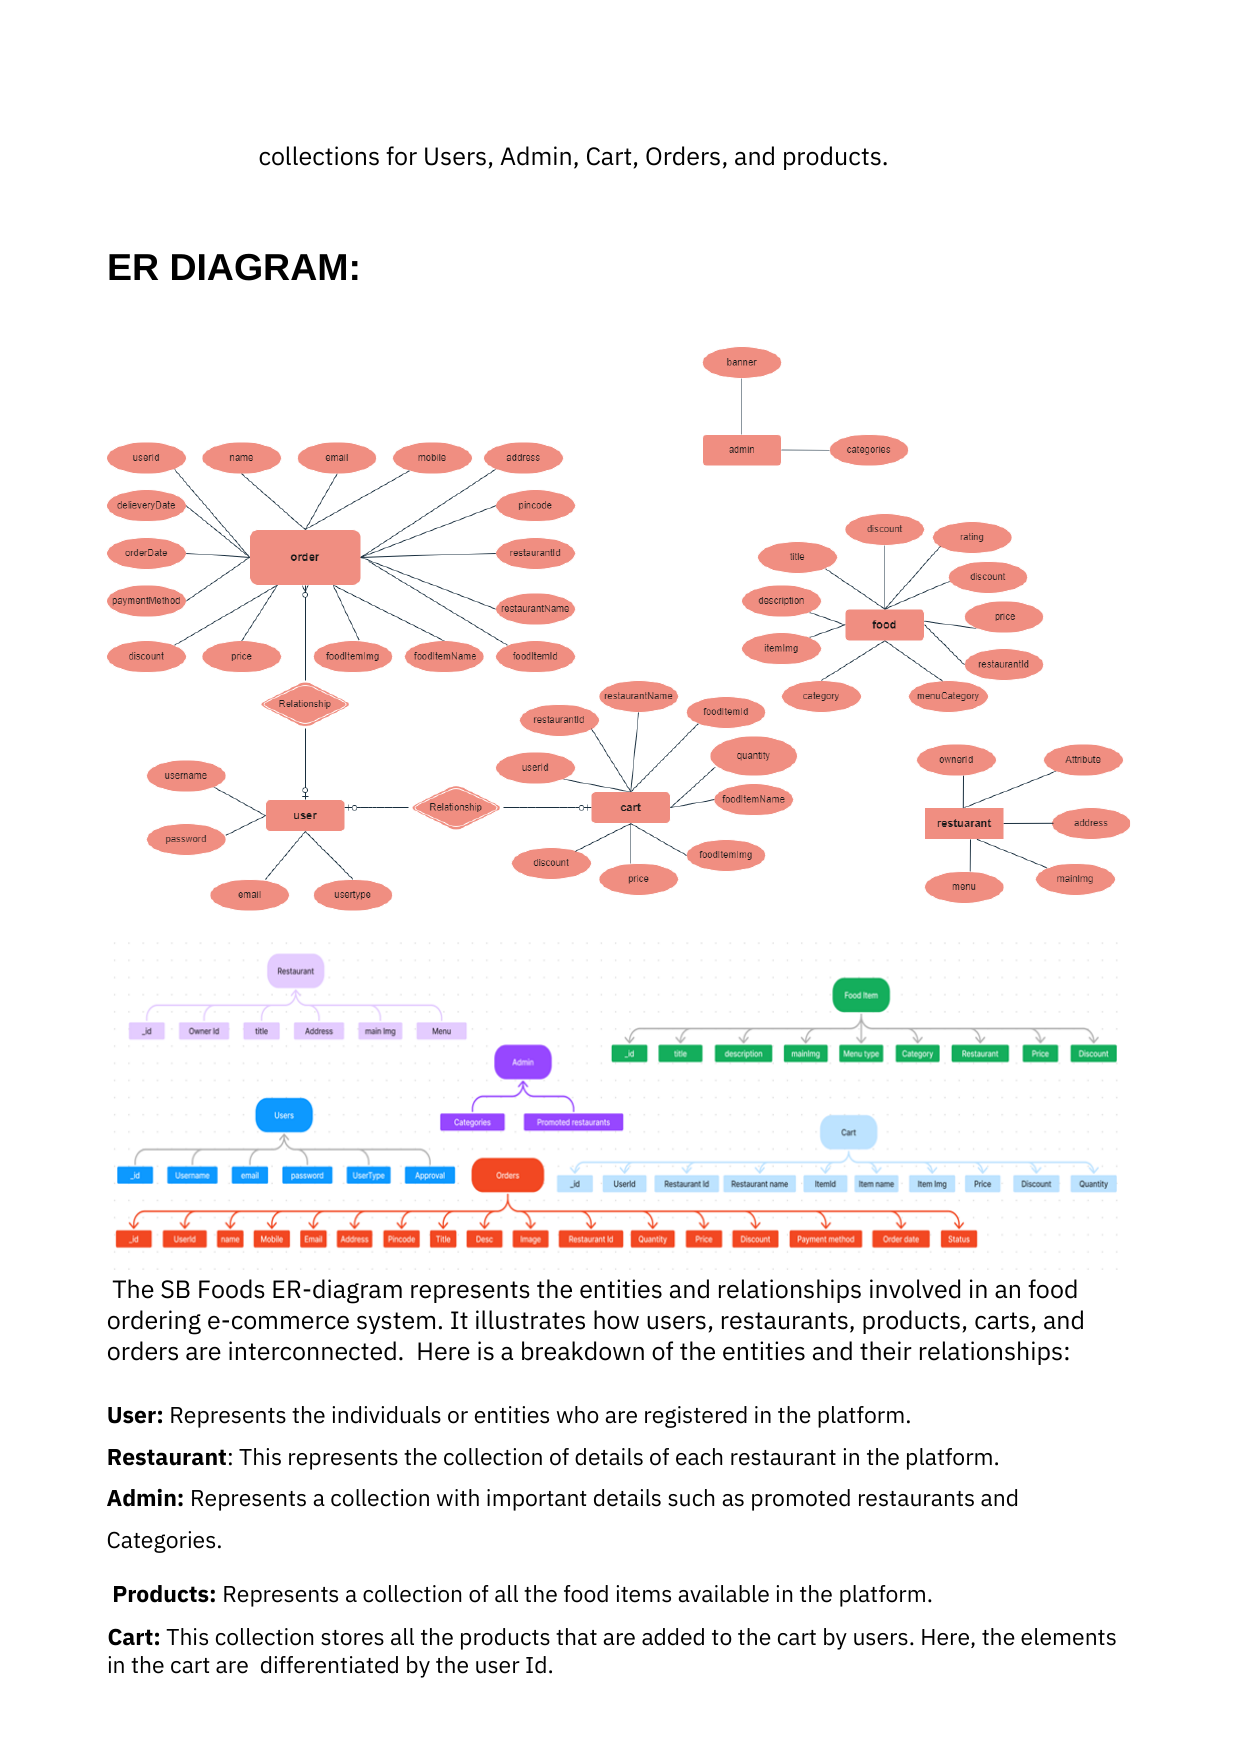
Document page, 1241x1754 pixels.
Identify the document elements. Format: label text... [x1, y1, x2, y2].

subtitle ER DIAGRAM: [107, 245, 1130, 288]
picture [106, 346, 1131, 911]
text The SB Foods ER-diagram represents the entities and relationships involved in an food ordering e-commerce system. It illustrates how users, restaurants, products, carts, and orders are interconnected. Here is a breakdown of the entities and their relationships: [106, 1274, 1131, 1367]
picture [106, 932, 1130, 1275]
text Products: Represents a collection of all the food items available in the platform. [106, 1578, 1027, 1608]
text Cart: This collection stores all the products that are added to the cart by users. Here, the elements in the cart are differentiated by the user Id. [107, 1623, 1130, 1679]
text Restaurant: This represents the collection of details of each restaurant in the platform. Admin: Represents a collection with important details such as promoted restaurants and Categories. [106, 1442, 1027, 1555]
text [258, 139, 1044, 172]
text User: Represents the individuals or entities who are registered in the platform. [107, 1400, 1130, 1430]
